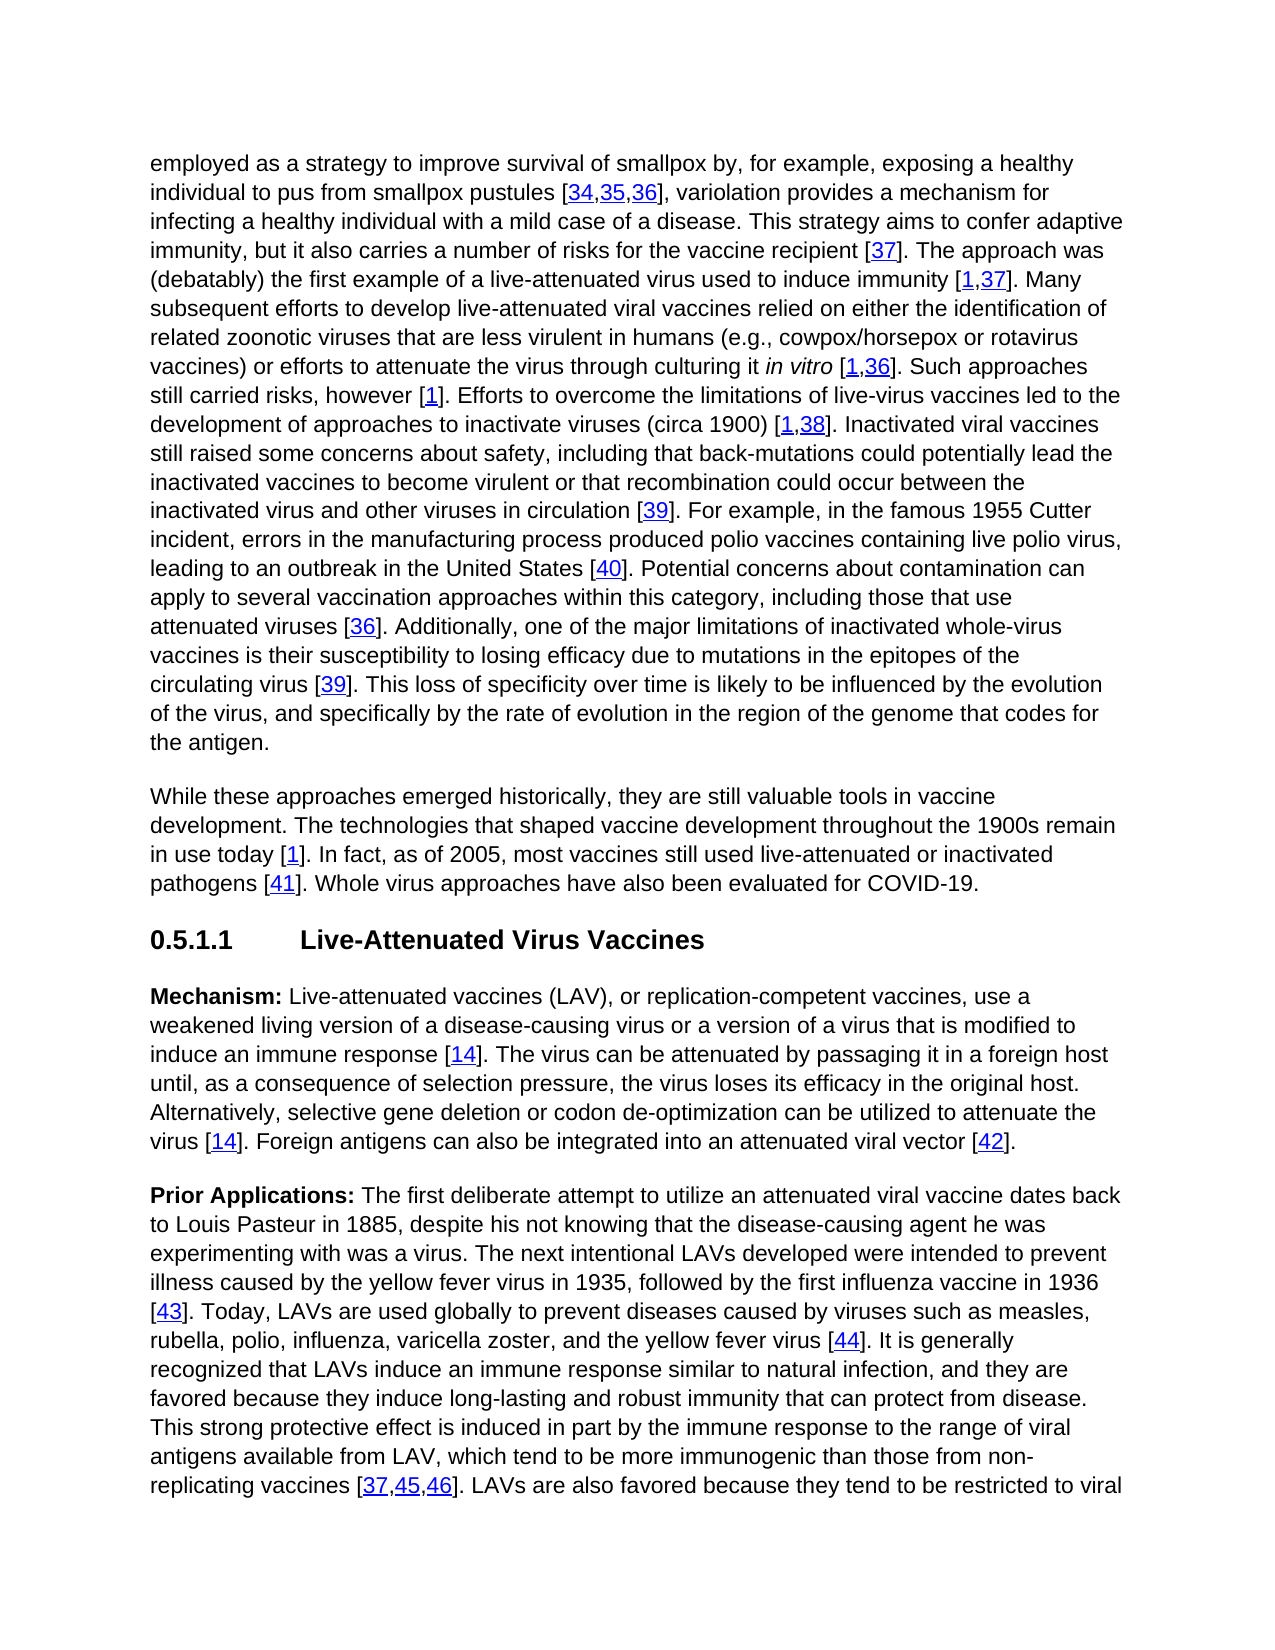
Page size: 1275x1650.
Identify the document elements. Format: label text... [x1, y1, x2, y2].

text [150, 1182, 1125, 1498]
text Mechanism: Live-attenuated vaccines (LAV), or replication-competent vaccines, use a weakened living version of a disease-causing virus or a version of a virus that is modified to induce an immune response [14]. The virus can be attenuated by passaging it in a foreign host until, as a consequence of selection pressure, the virus loses its efficacy in the original host. Alternatively, selective gene deletion or codon de-optimization can be utilized to attenuate the virus [14]. Foreign antigens can also be integrated into an attenuated viral vector [42]. [150, 983, 1125, 1154]
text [150, 150, 1125, 756]
subtitle 0.5.1.1 Live-Attenuated Virus Vaccines [150, 924, 1125, 955]
text While these approaches emerged historically, they are still valuable tools in vaccine development. The technologies that shaped vaccine development throughout the 1900s remain in use today [1]. In fact, as of 2005, most vaccines still used live-attenuated or inactivated pathogens [41]. Whole virus approaches have also been evaluated for COVID-19. [150, 783, 1125, 896]
